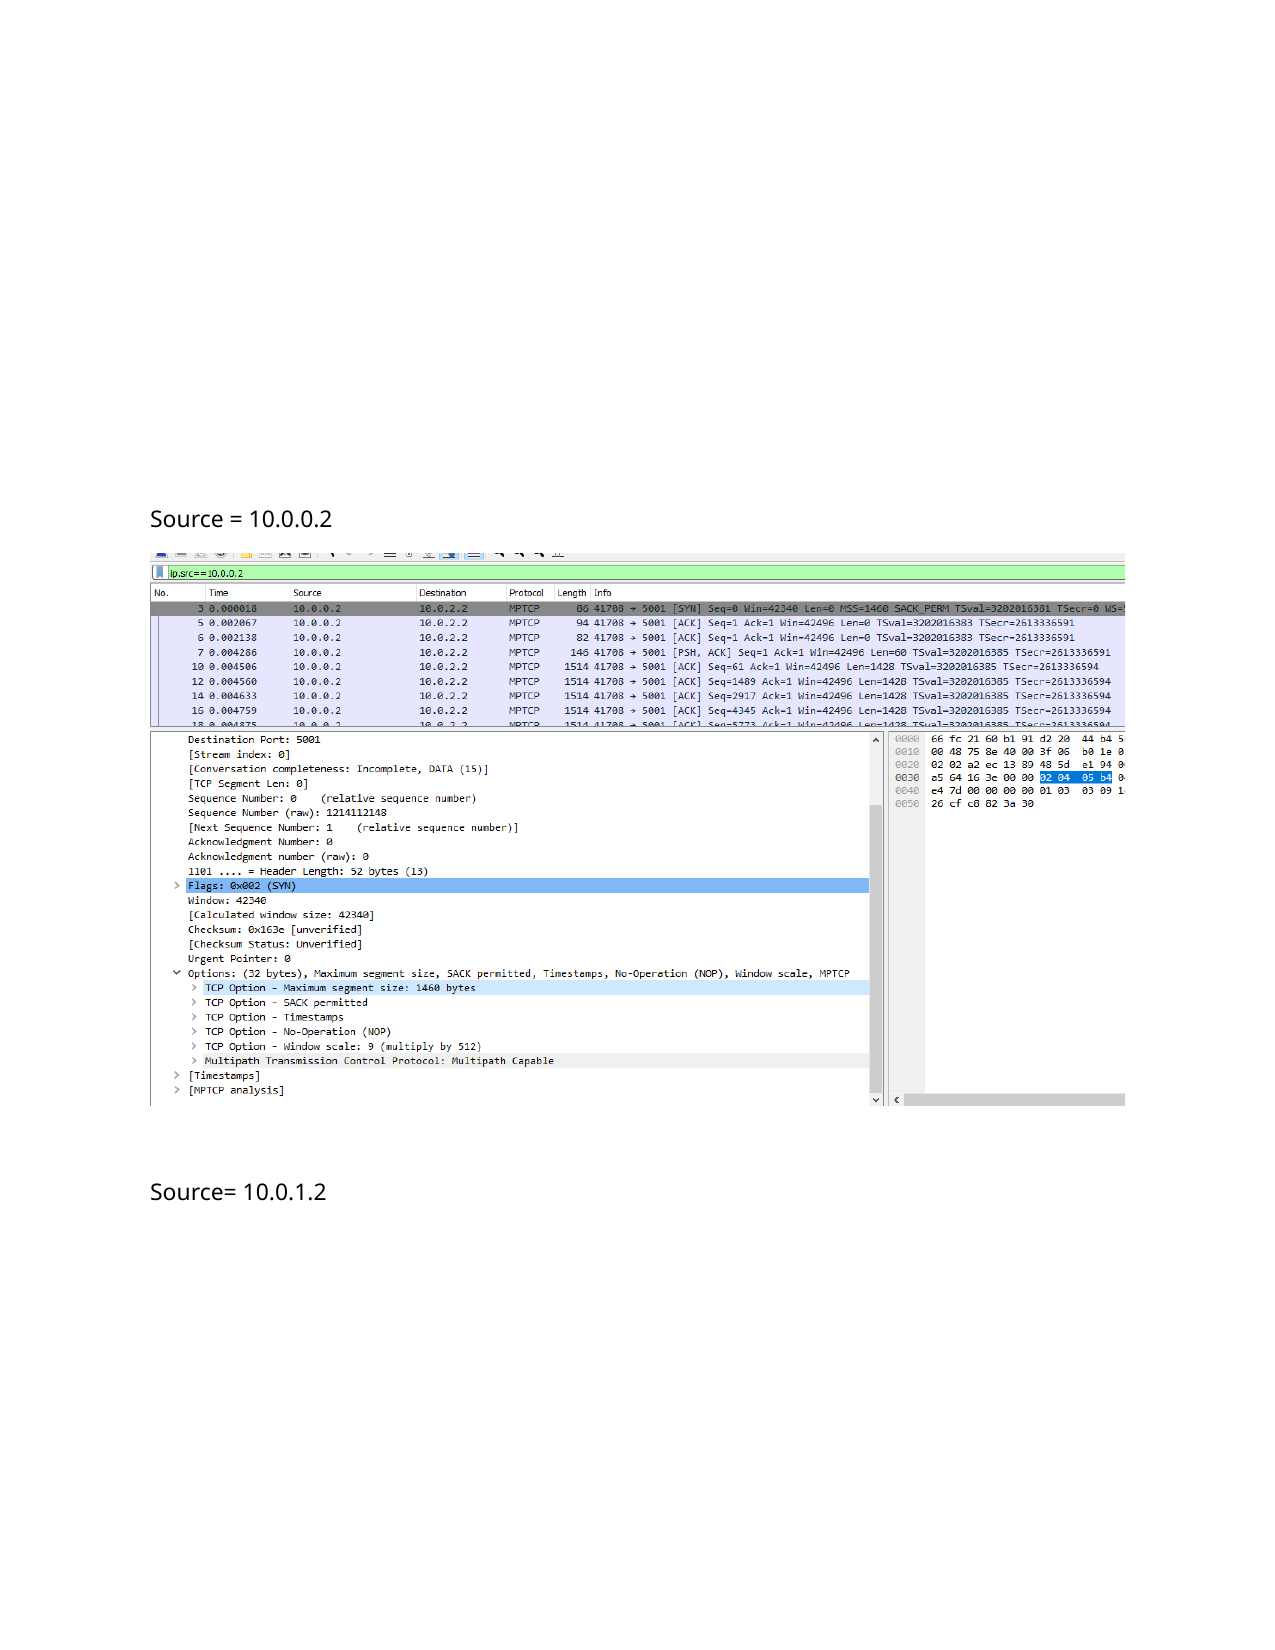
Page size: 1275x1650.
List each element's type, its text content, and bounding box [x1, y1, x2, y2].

picture [150, 553, 1125, 1106]
text Source = 10.0.0.2 [150, 503, 1125, 534]
text Source= 10.0.1.2 [150, 1176, 1125, 1207]
